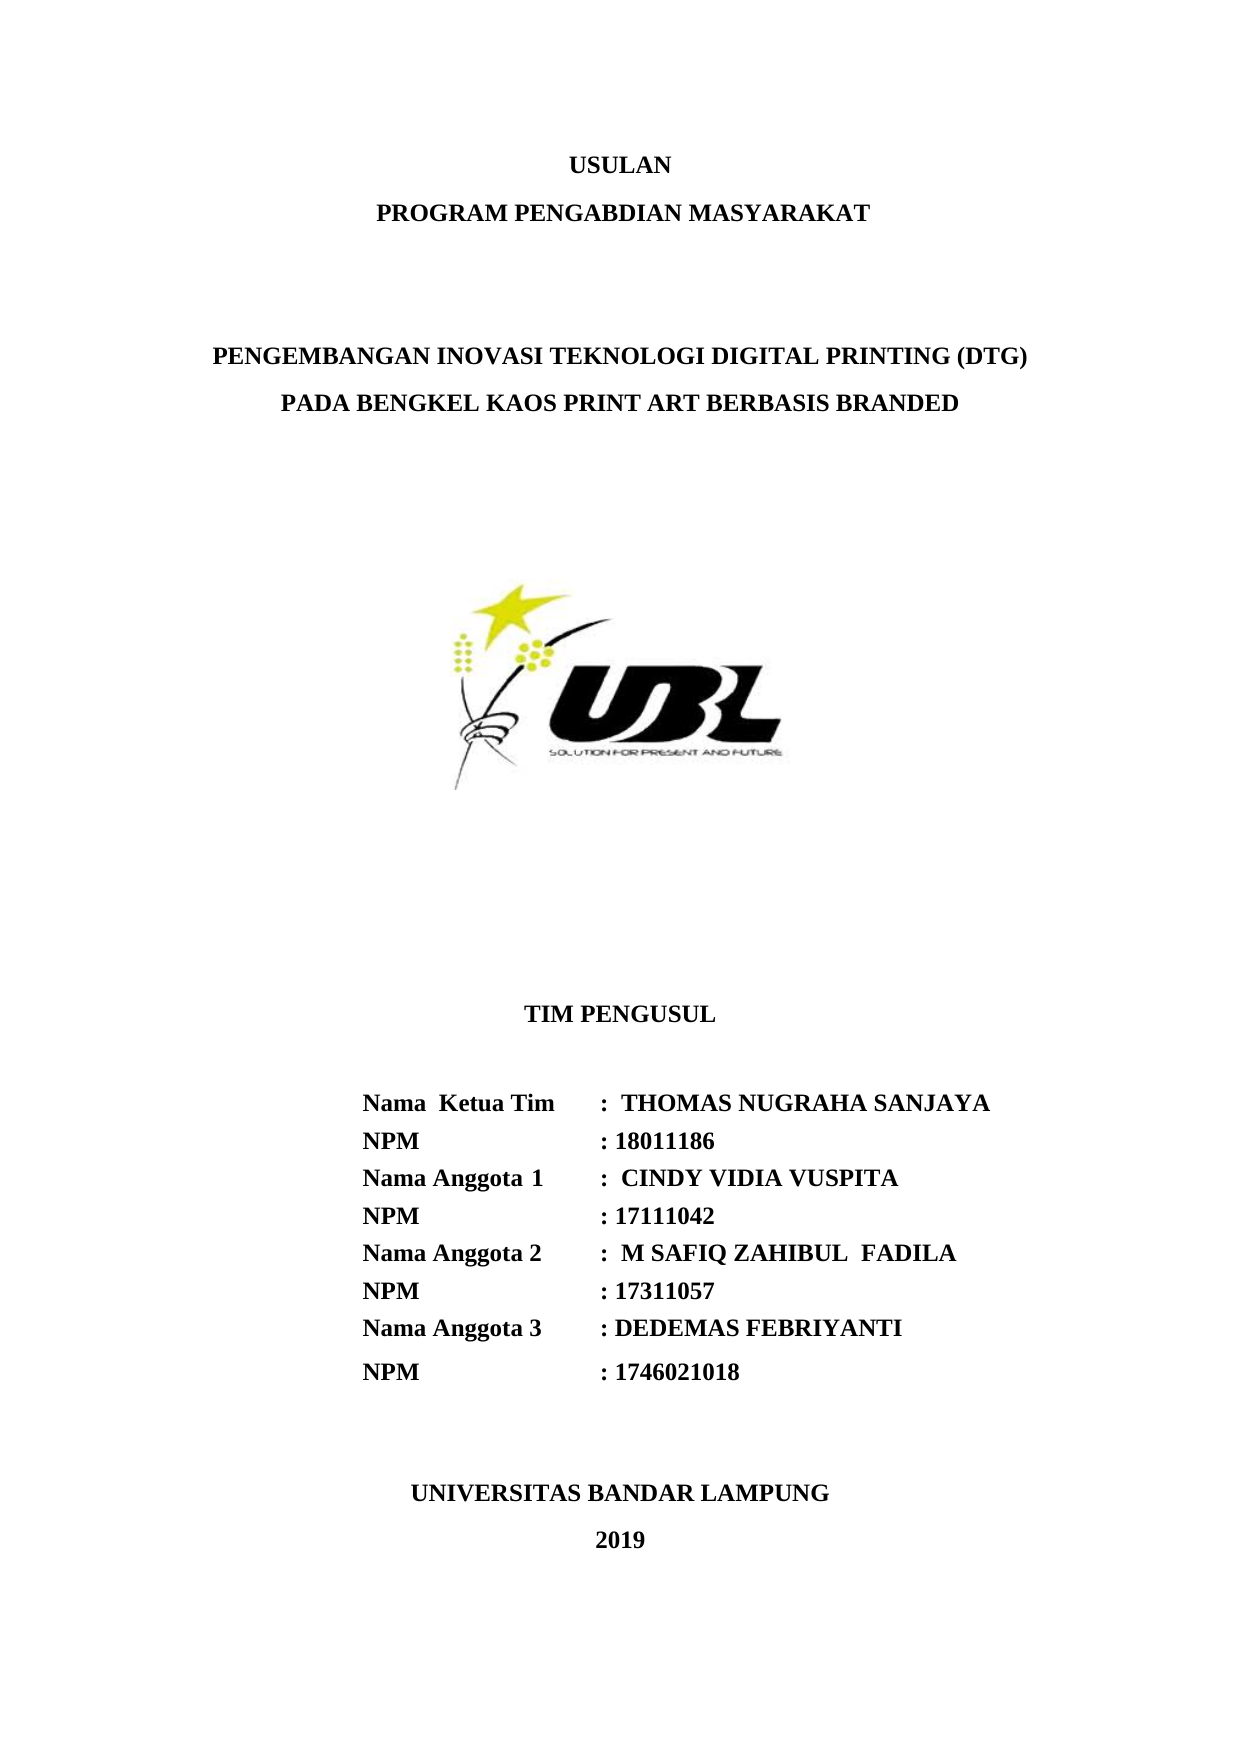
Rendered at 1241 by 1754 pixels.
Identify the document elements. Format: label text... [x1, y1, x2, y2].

text NPM : 1746021018 [287, 1357, 957, 1386]
text PENGEMBANGAN INOVASI TEKNOLOGI DIGITAL PRINTING (DTG) [150, 341, 1090, 369]
picture [449, 579, 791, 790]
text NPM : 17311057 [150, 1282, 1090, 1303]
text TIM PENGUSUL [150, 999, 1090, 1028]
text Nama Anggota 1 : CINDY VIDIA VUSPITA [150, 1170, 1090, 1191]
text Nama Anggota 2 : M SAFIQ ZAHIBUL FADILA [150, 1245, 1090, 1266]
text Nama Ketua Tim : THOMAS NUGRAHA SANJAYA [150, 1095, 1090, 1116]
text 2019 [150, 1526, 1090, 1584]
text PADA BENGKEL KAOS PRINT ART BERBASIS BRANDED [150, 388, 1090, 417]
text NPM : 17111042 [150, 1207, 1090, 1228]
text NPM : 18011186 [150, 1132, 1090, 1153]
text USULAN [150, 150, 1090, 179]
text PROGRAM PENGABDIAN MASYARAKAT [150, 198, 1090, 226]
text Nama Anggota 3 : DEDEMAS FEBRIYANTI [150, 1320, 1090, 1341]
text UNIVERSITAS BANDAR LAMPUNG [150, 1478, 1090, 1507]
